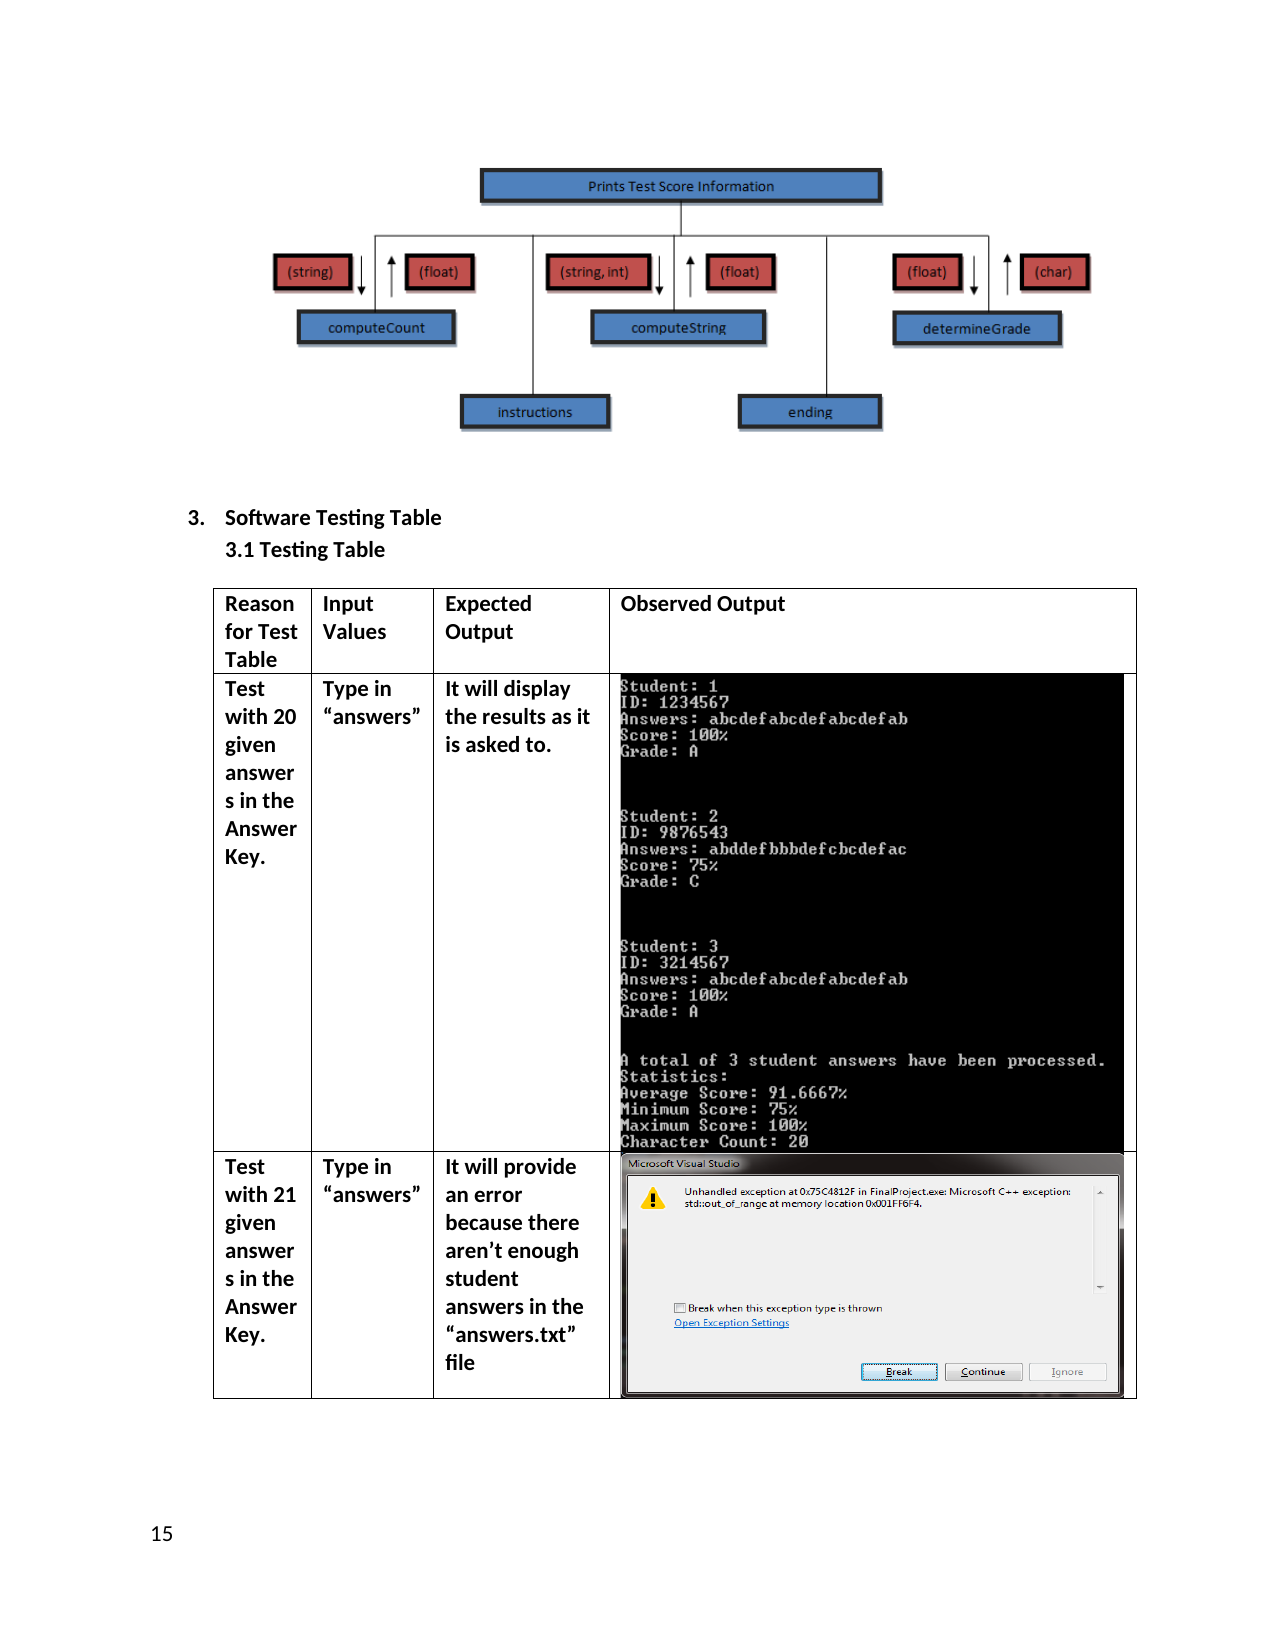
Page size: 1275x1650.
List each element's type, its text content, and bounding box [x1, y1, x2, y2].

table_header Input Values [312, 589, 433, 673]
table_header Observed Output [610, 589, 1136, 673]
table_cell [610, 674, 620, 1151]
table_cell [1124, 1152, 1136, 1398]
picture [620, 673, 1124, 1398]
table_header Reason for Test Table [214, 589, 311, 673]
list 3.1 Testing Table [225, 535, 1125, 563]
list Software Testing Table [187, 503, 1125, 531]
table_cell It will display the results as it is asked to. [434, 674, 609, 1151]
table_cell Type in “answers” [312, 674, 433, 1151]
table_cell [1124, 674, 1136, 1151]
table_header Expected Output [434, 589, 609, 673]
table_cell Test with 21 given answers in the Answer Key. [214, 1152, 311, 1398]
table_cell It will provide an error because there aren’t enough student answers in the “answers.txt” file [434, 1152, 609, 1398]
table_cell Type in “answers” [312, 1152, 433, 1398]
table_cell [610, 1152, 620, 1398]
table_cell Test with 20 given answers in the Answer Key. [214, 674, 311, 1151]
picture [262, 150, 1103, 434]
